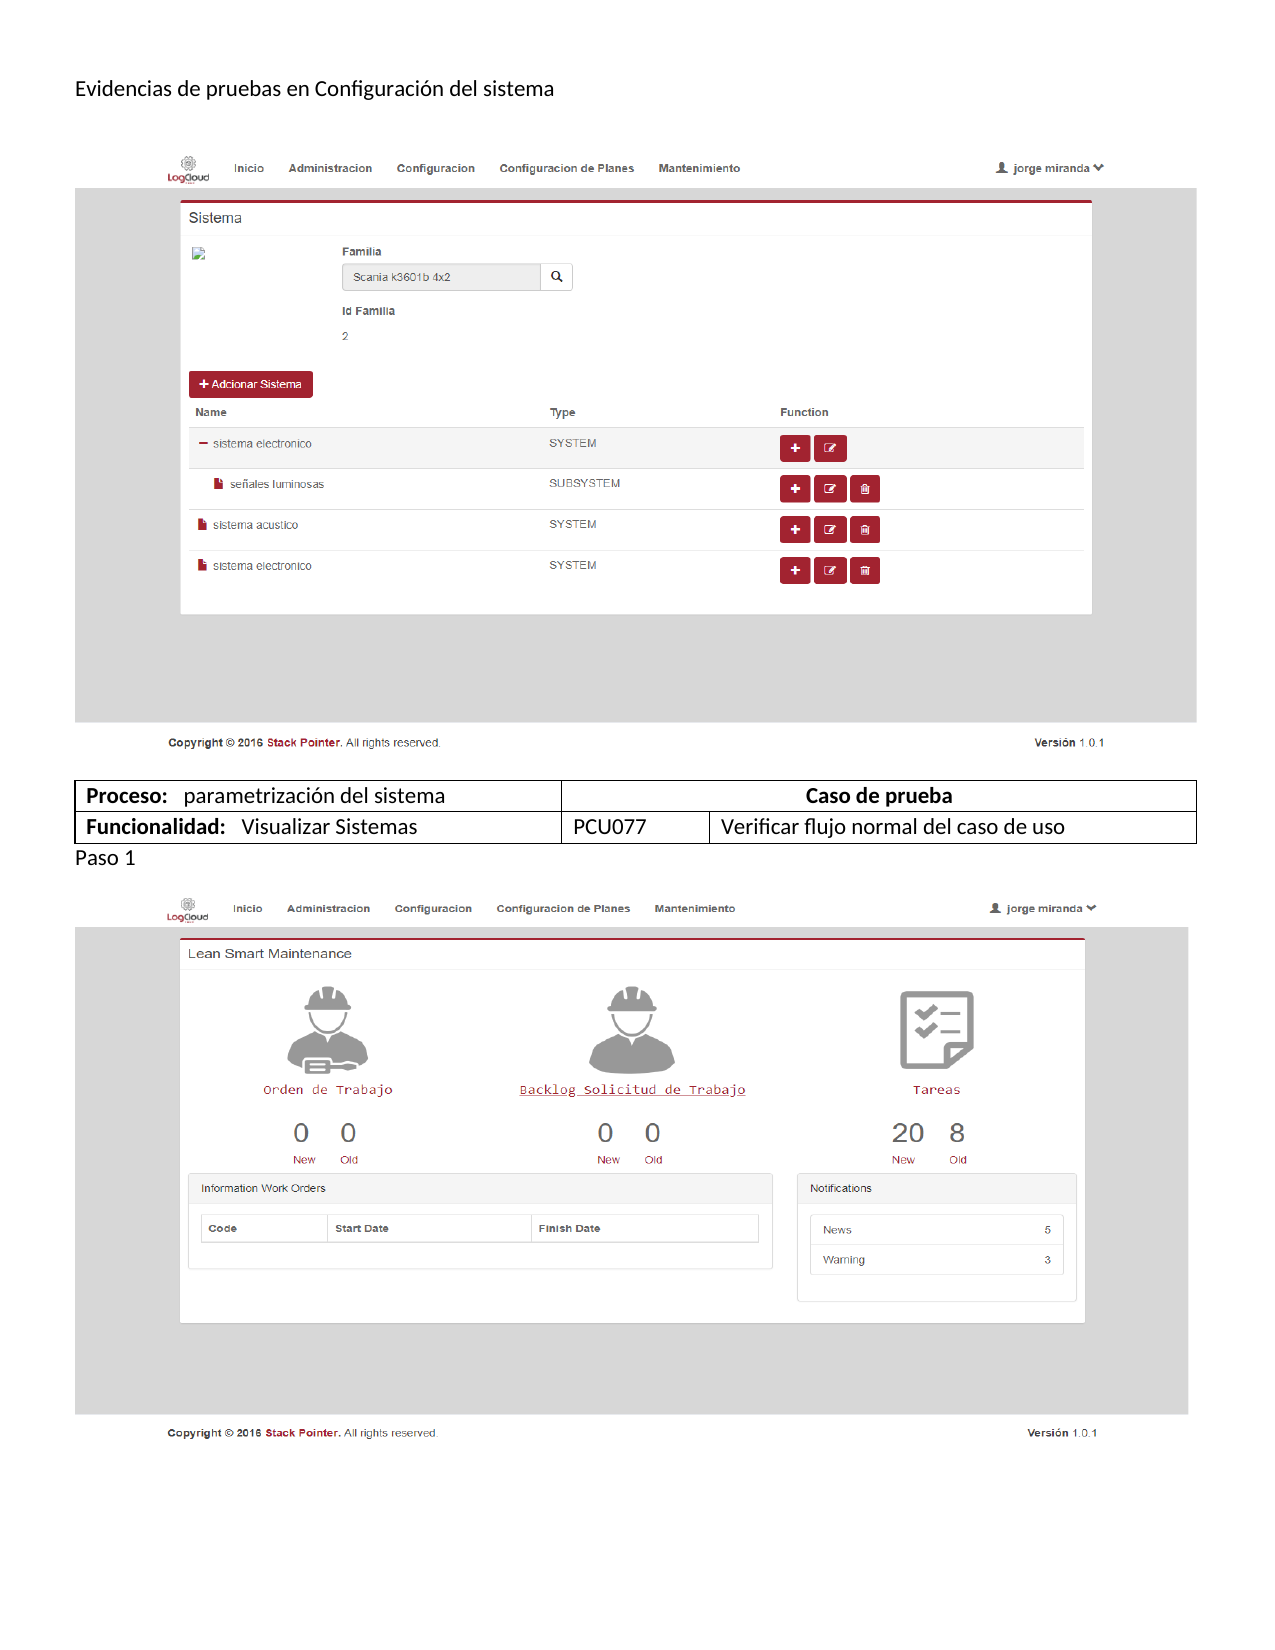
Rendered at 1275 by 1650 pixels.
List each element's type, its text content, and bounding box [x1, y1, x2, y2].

table_cell Funcionalidad: Visualizar Sistemas [76, 812, 561, 842]
table_header Caso de prueba [562, 781, 1196, 811]
table_cell Verificar flujo normal del caso de uso [710, 812, 1196, 842]
table_header Proceso: parametrización del sistema [76, 781, 561, 811]
picture [75, 148, 1197, 762]
table_cell PCU077 [562, 812, 709, 842]
text Paso 1 [75, 843, 1200, 871]
picture [75, 890, 1189, 1450]
